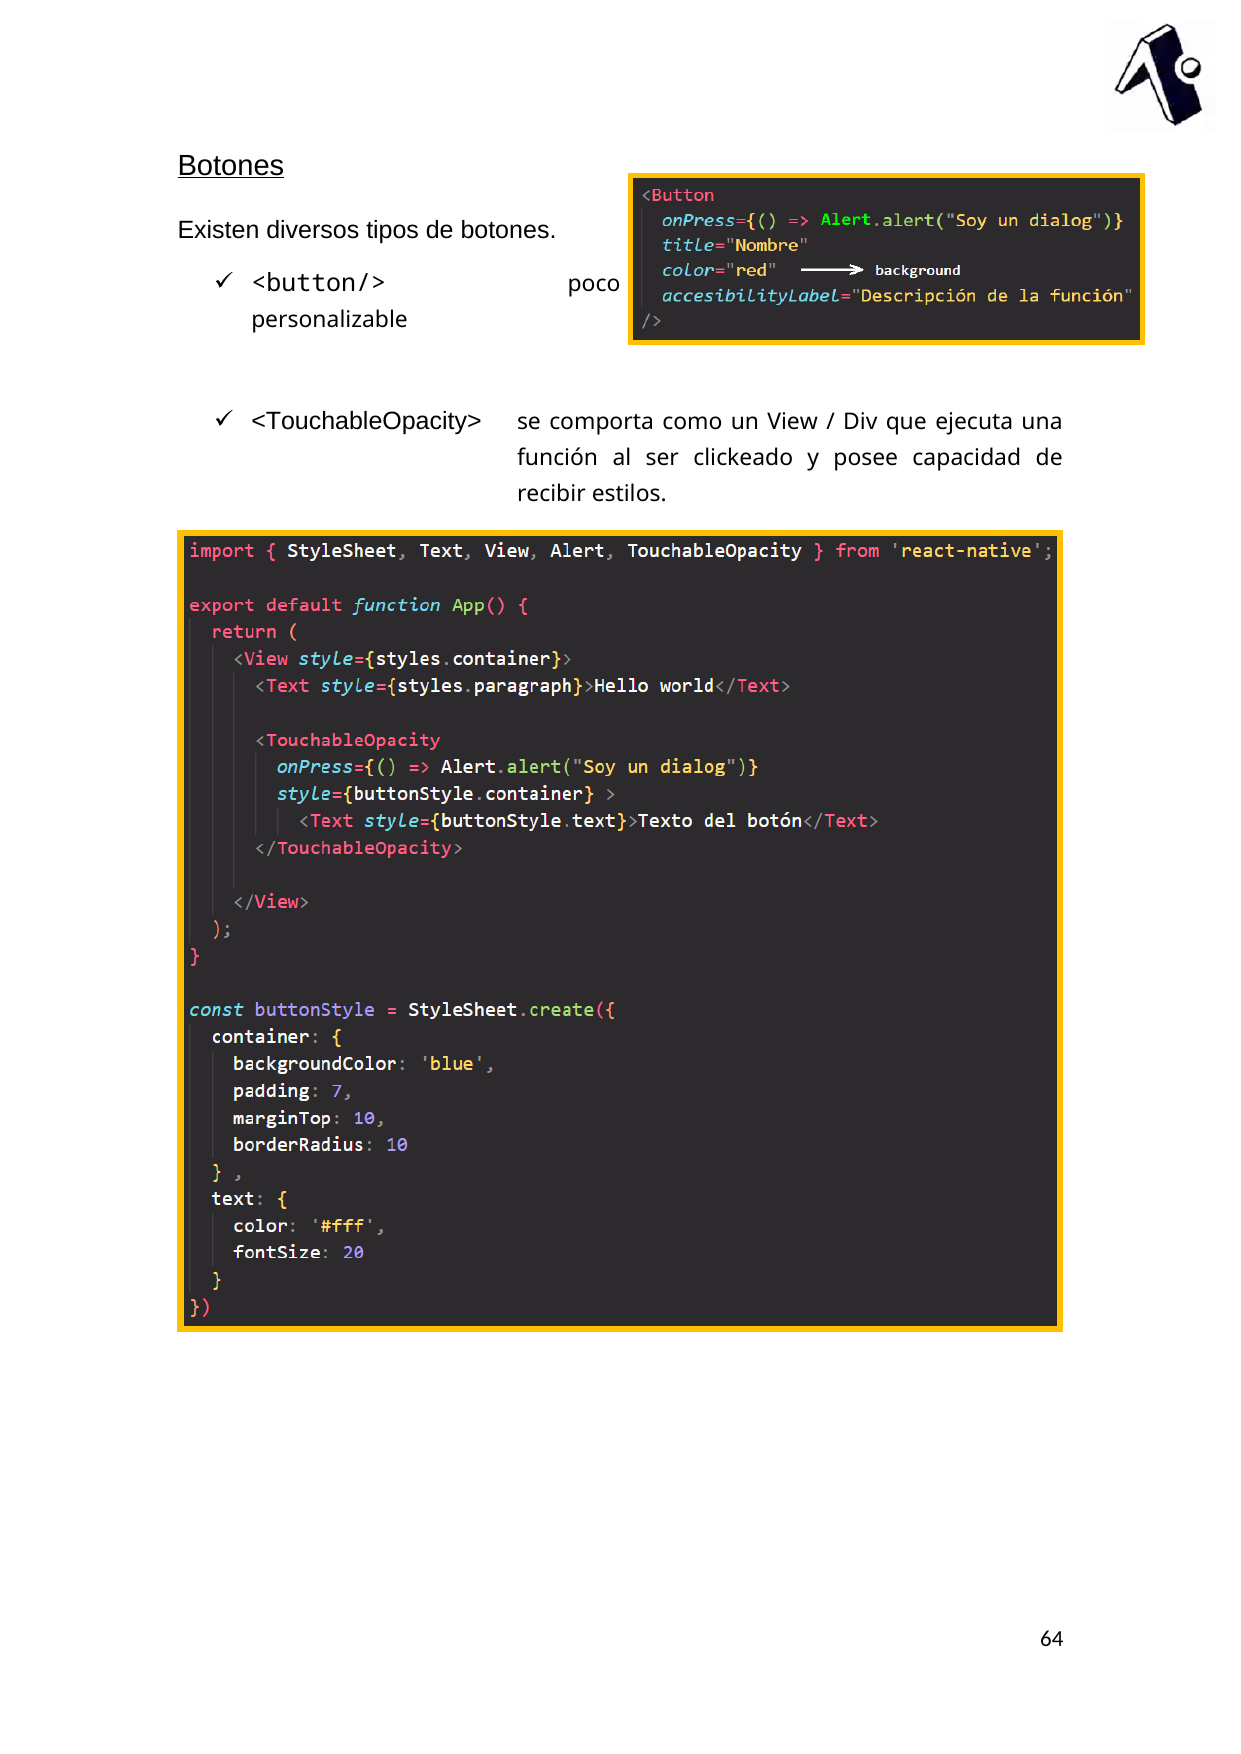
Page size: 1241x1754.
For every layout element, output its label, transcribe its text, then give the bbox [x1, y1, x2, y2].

list <button/> poco personalizable [213, 264, 620, 334]
picture [184, 536, 1057, 1326]
text Existen diversos tipos de botones. [177, 214, 628, 243]
picture [633, 178, 1140, 340]
picture [1101, 14, 1218, 132]
list <TouchableOpacity> se comporta como un View / Div que ejecuta una función al ser clickeado y posee capacidad de recibir estilos. [213, 405, 1063, 508]
text Botones [177, 148, 1063, 181]
